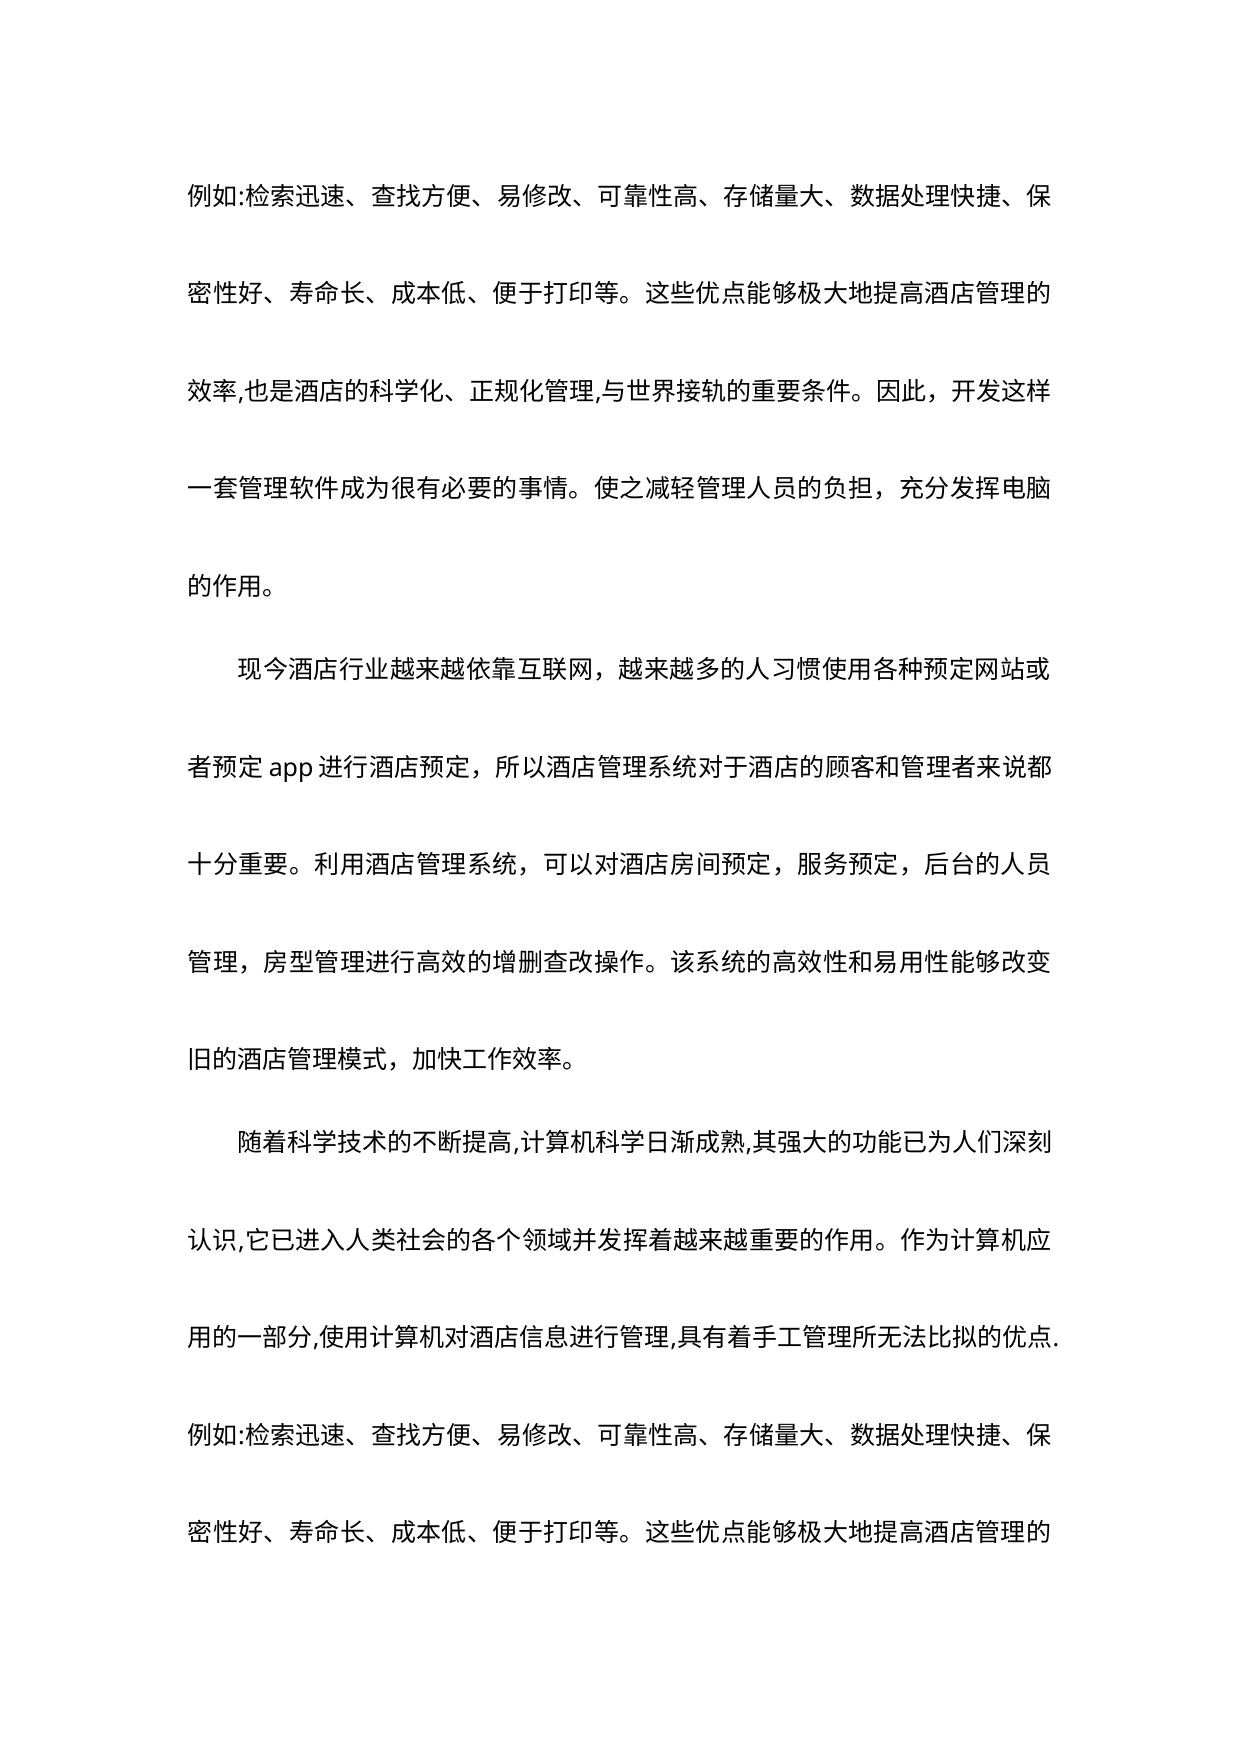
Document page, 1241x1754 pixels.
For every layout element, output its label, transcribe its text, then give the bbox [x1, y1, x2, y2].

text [187, 162, 1053, 617]
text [187, 1108, 1053, 1563]
text 现今酒店行业越来越依靠互联网，越来越多的人习惯使用各种预定网站或者预定app进行酒店预定，所以酒店管理系统对于酒店的顾客和管理者来说都十分重要。利用酒店管理系统，可以对酒店房间预定，服务预定，后台的人员管理，房型管理进行高效的增删查改操作。该系统的高效性和易用性能够改变旧的酒店管理模式，加快工作效率。 [187, 635, 1053, 1090]
